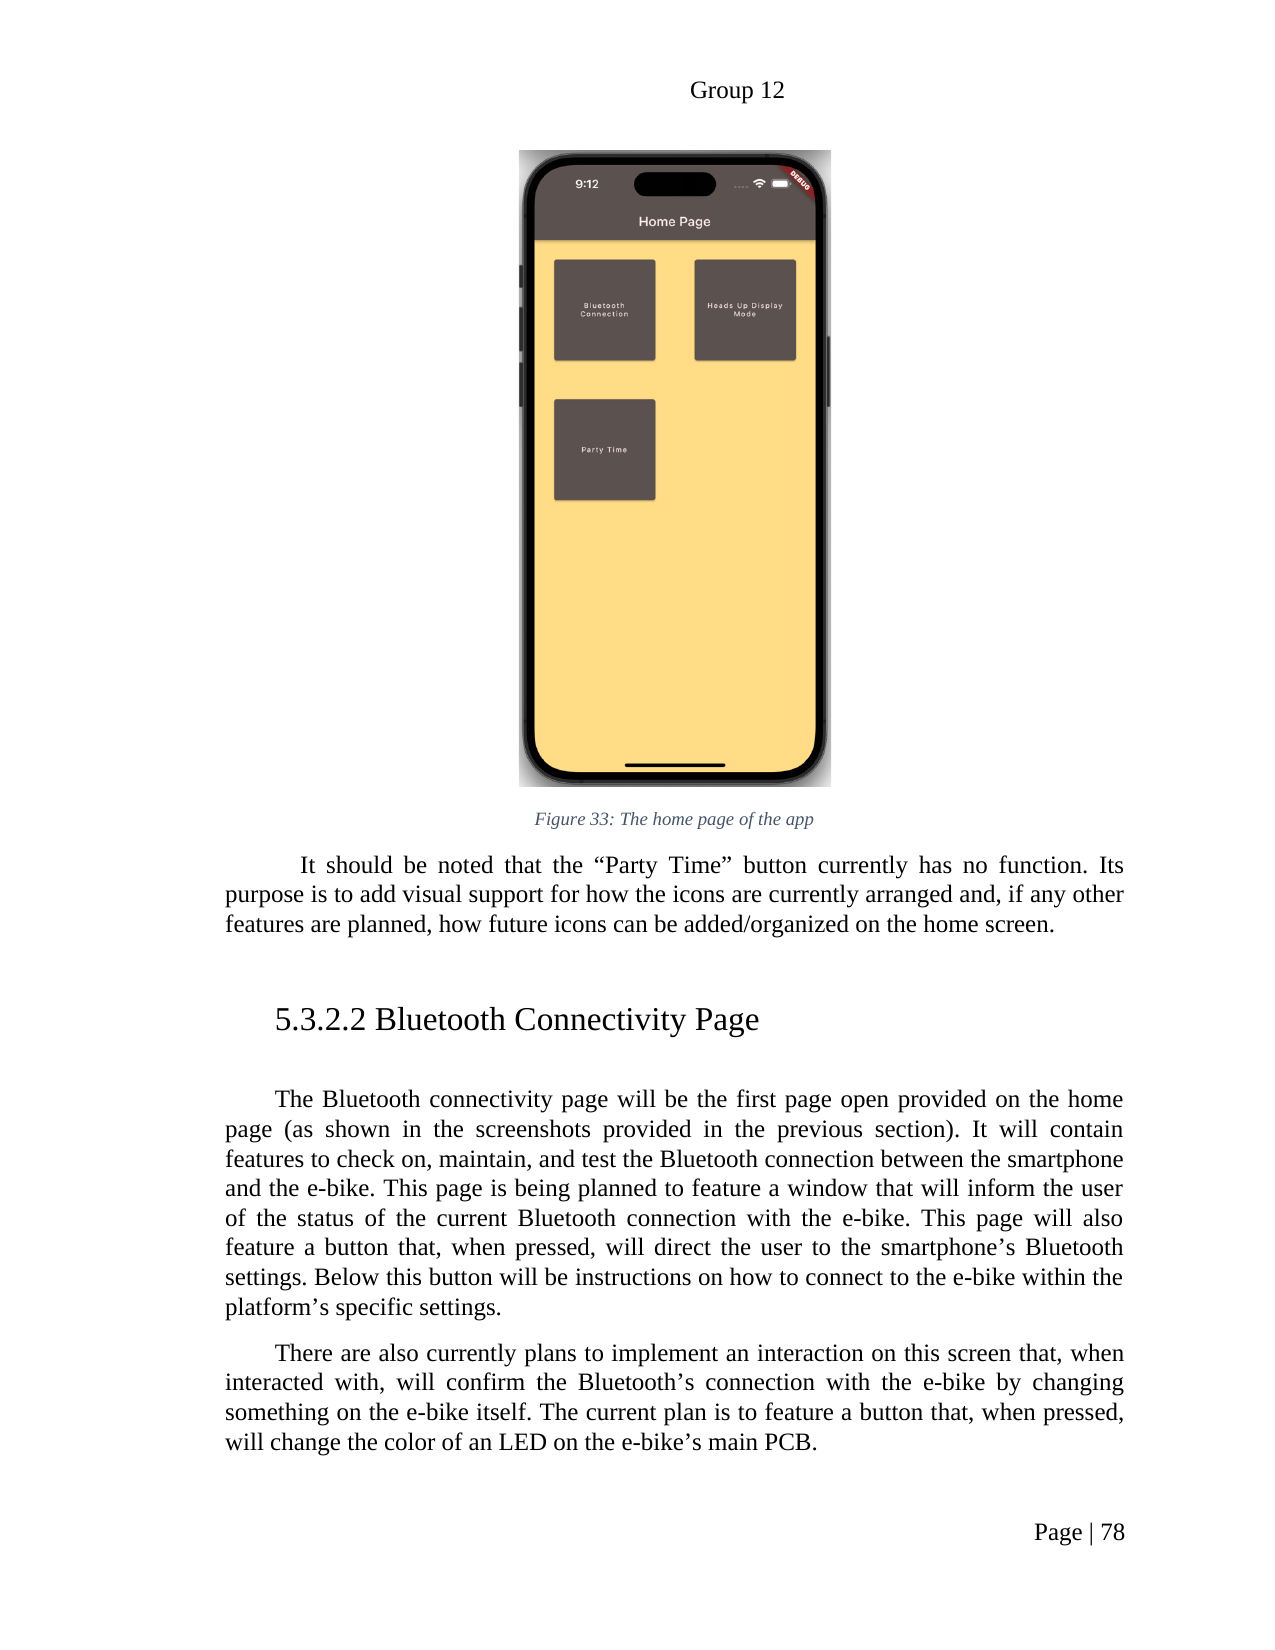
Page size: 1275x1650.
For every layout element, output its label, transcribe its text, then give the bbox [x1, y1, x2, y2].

text There are also currently plans to implement an interaction on this screen that, when interacted with, will confirm the Bluetooth’s connection with the e-bike by changing something on the e-bike itself. The current plan is to feature a button that, when pressed, will change the color of an LED on the e-bike’s main PCB. [225, 1338, 1125, 1455]
text It should be noted that the “Party Time” button currently has no function. Its purpose is to add visual support for how the icons are currently arranged and, if any other features are planned, how future icons can be added/organized on the home screen. [225, 850, 1125, 938]
subtitle 5.3.2.2 Bluetooth Connectivity Page [225, 999, 1125, 1037]
picture [518, 150, 832, 787]
text The Bluetooth connectivity page will be the first page open provided on the home page (as shown in the screenshots provided in the previous section). It will contain features to check on, maintain, and test the Bluetooth connection between the smartphone and the e-bike. This page is being planned to feature a window that will inform the user of the status of the current Bluetooth connection with the e-bike. This page will also feature a button that, when pressed, will direct the user to the smartphone’s Bluetooth settings. Below this button will be instructions on how to connect to the e-bike within the platform’s specific settings. [225, 1084, 1125, 1320]
